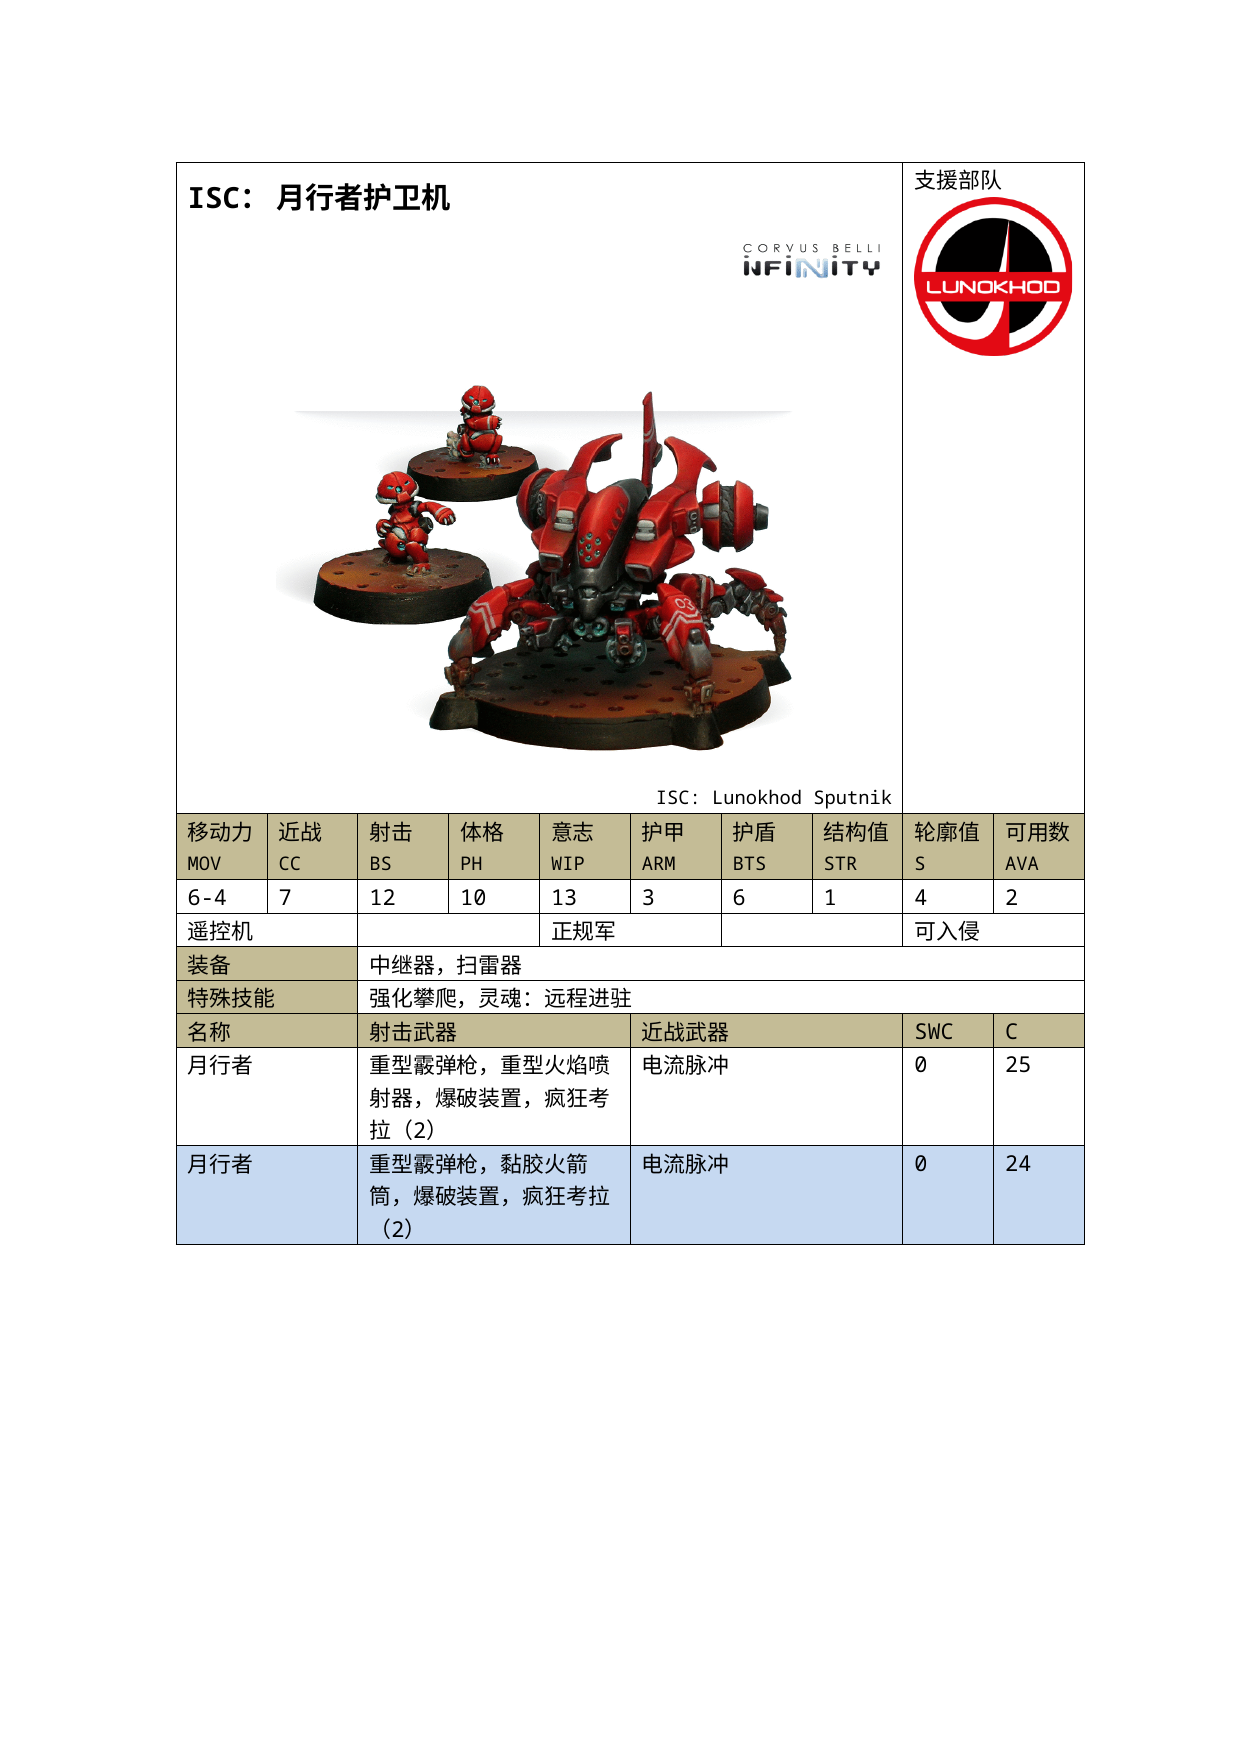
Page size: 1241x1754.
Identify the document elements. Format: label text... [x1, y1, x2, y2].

table_cell SWC [903, 1014, 993, 1047]
table_cell C [994, 1014, 1084, 1047]
table_cell 月行者 [177, 1048, 357, 1145]
table_cell 6-4 [177, 880, 267, 913]
table_cell 装备 [177, 947, 357, 980]
table_cell [358, 914, 539, 946]
table_cell 4 [903, 880, 993, 913]
table_cell 名称 [177, 1014, 357, 1047]
table_cell 6 [722, 880, 812, 913]
table_cell 护甲 ARM [631, 814, 721, 879]
table_cell 正规军 [540, 914, 721, 946]
table_cell 中继器，扫雷器 [358, 947, 1084, 980]
table_cell 体格 PH [449, 814, 539, 879]
table_cell 0 [903, 1146, 993, 1244]
table_cell 12 [358, 880, 448, 913]
table_cell 护盾 BTS [722, 814, 812, 879]
table_cell 24 [994, 1146, 1084, 1244]
table_cell 意志 WIP [540, 814, 630, 879]
table_cell 月行者 [177, 1146, 357, 1244]
table_cell 7 [268, 880, 357, 913]
table_cell 遥控机 [177, 914, 357, 946]
table_cell 近战武器 [631, 1014, 902, 1047]
table_cell 可入侵 [903, 914, 1084, 946]
table_cell 电流脉冲 [631, 1048, 902, 1145]
picture [187, 237, 898, 771]
table_cell 2 [994, 880, 1084, 913]
table_cell 强化攀爬，灵魂：远程进驻 [358, 981, 1084, 1013]
table_header ISC： 月行者护卫机 ISC: Lunokhod Sputnik [177, 163, 902, 813]
table_cell 近战 CC [268, 814, 357, 879]
table_header 支援部队 [903, 163, 1084, 813]
table_cell 3 [631, 880, 721, 913]
table_cell 重型霰弹枪，重型火焰喷射器，爆破装置，疯狂考拉（2） [358, 1048, 630, 1145]
table_cell 重型霰弹枪，黏胶火箭筒，爆破装置，疯狂考拉（2） [358, 1146, 630, 1244]
table_cell 25 [994, 1048, 1084, 1145]
table_cell 13 [540, 880, 630, 913]
table_cell 特殊技能 [177, 981, 357, 1013]
table_cell 射击 BS [358, 814, 448, 879]
table_cell 10 [449, 880, 539, 913]
table_cell 移动力 MOV [177, 814, 267, 879]
table_cell 轮廓值 S [903, 814, 993, 879]
table_cell 结构值 STR [813, 814, 902, 879]
table_cell 电流脉冲 [631, 1146, 902, 1244]
table_cell 1 [813, 880, 902, 913]
table_cell 0 [903, 1048, 993, 1145]
table_cell [722, 914, 902, 946]
picture [914, 197, 1073, 356]
table_cell 可用数 AVA [994, 814, 1084, 879]
table_cell 射击武器 [358, 1014, 630, 1047]
